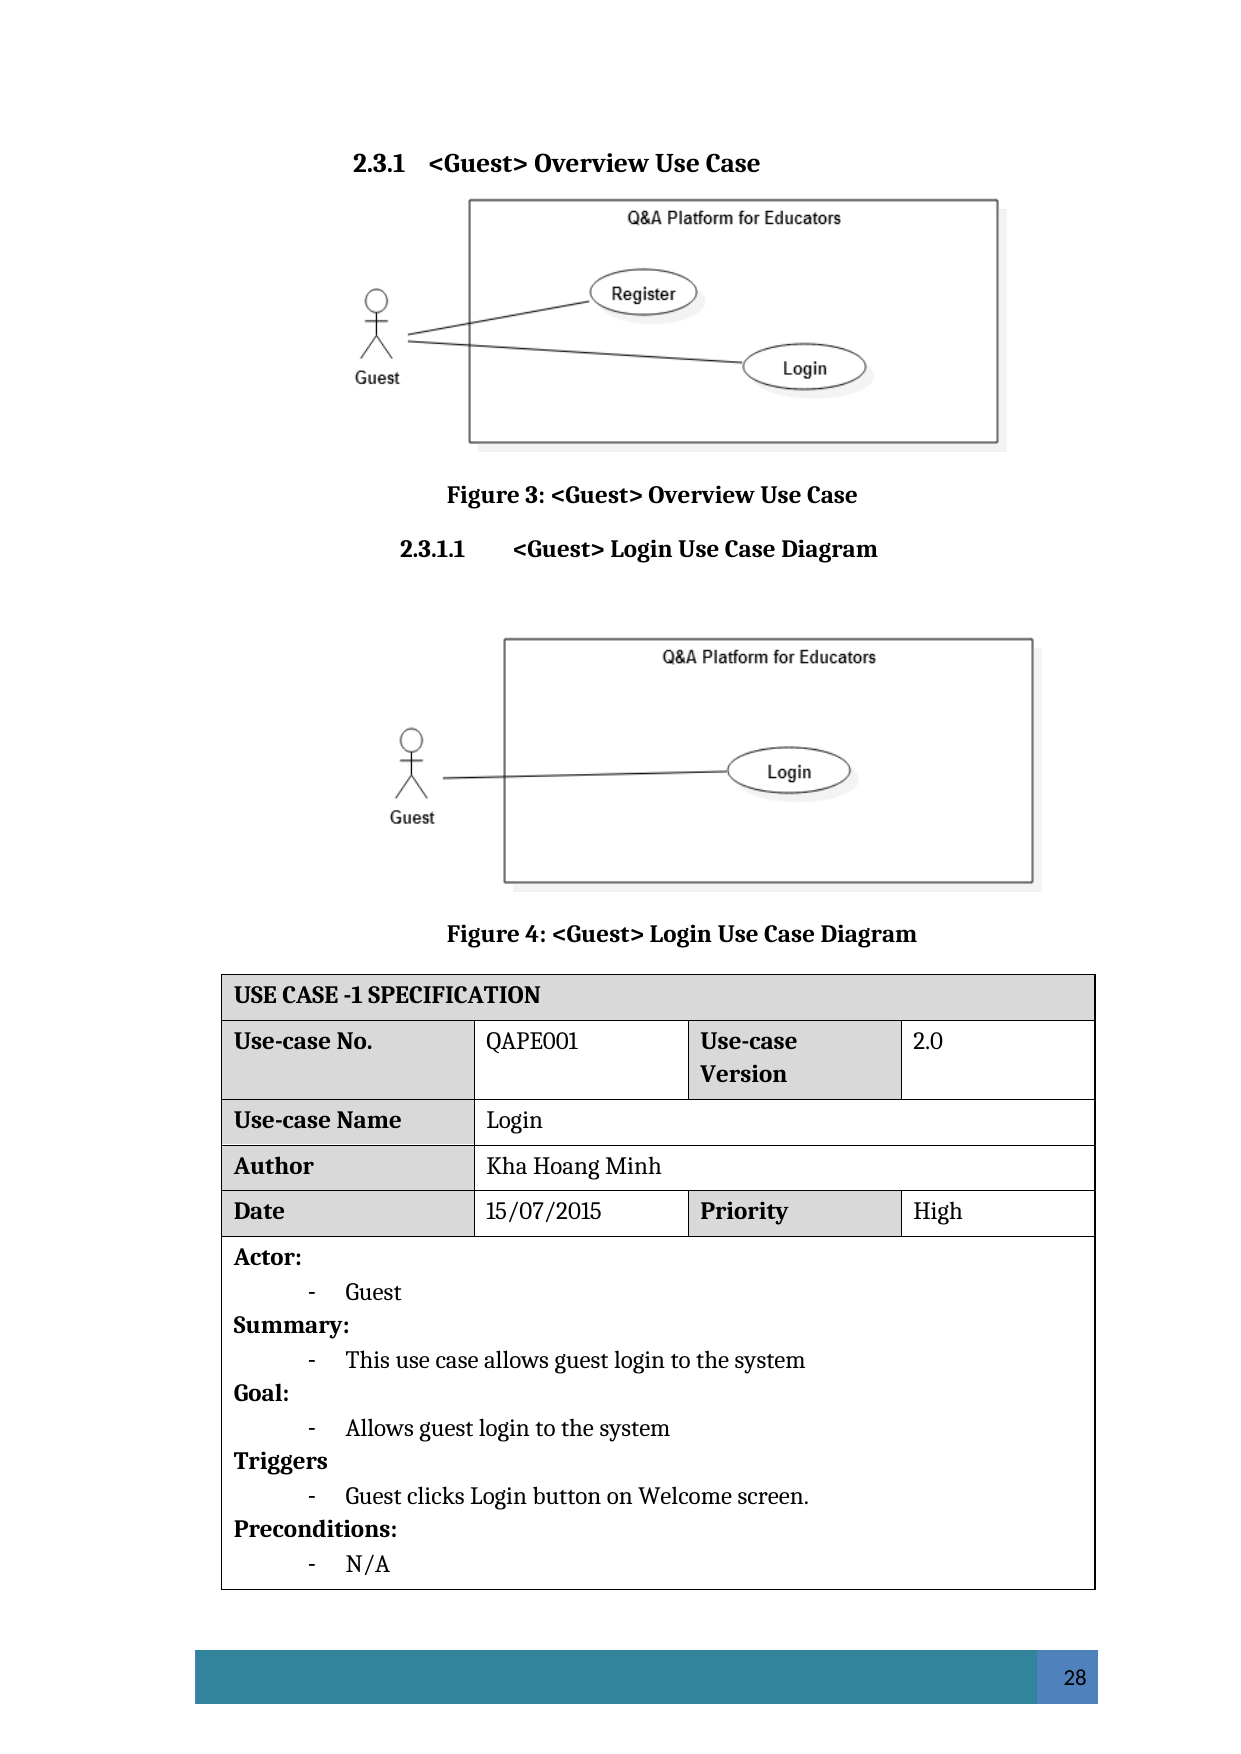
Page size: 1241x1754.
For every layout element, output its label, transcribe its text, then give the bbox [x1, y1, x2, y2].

table_cell High [902, 1191, 1094, 1236]
subtitle <Guest> Overview Use Case [353, 148, 1122, 179]
text Figure 4: <Guest> Login Use Case Diagram [372, 920, 1122, 949]
table_cell Login [475, 1100, 1094, 1144]
table_cell Date [222, 1191, 474, 1236]
picture [369, 626, 1045, 896]
table_cell Author [222, 1146, 474, 1190]
table_cell 2.0 [902, 1021, 1094, 1099]
table_cell Use-case No. [222, 1021, 474, 1099]
table_header USE CASE -1 SPECIFICATION [222, 975, 1094, 1020]
table_cell QAPE001 [475, 1021, 688, 1099]
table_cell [222, 1237, 1094, 1588]
table_cell Priority [689, 1191, 901, 1236]
table_cell Use-case Name [222, 1100, 474, 1144]
table_cell 15/07/2015 [475, 1191, 688, 1236]
subtitle <Guest> Login Use Case Diagram [400, 534, 1122, 563]
picture [334, 187, 1010, 456]
table_cell Kha Hoang Minh [475, 1146, 1094, 1190]
table_cell Use-case Version [689, 1021, 901, 1099]
text Figure 3: <Guest> Overview Use Case [372, 481, 1122, 509]
